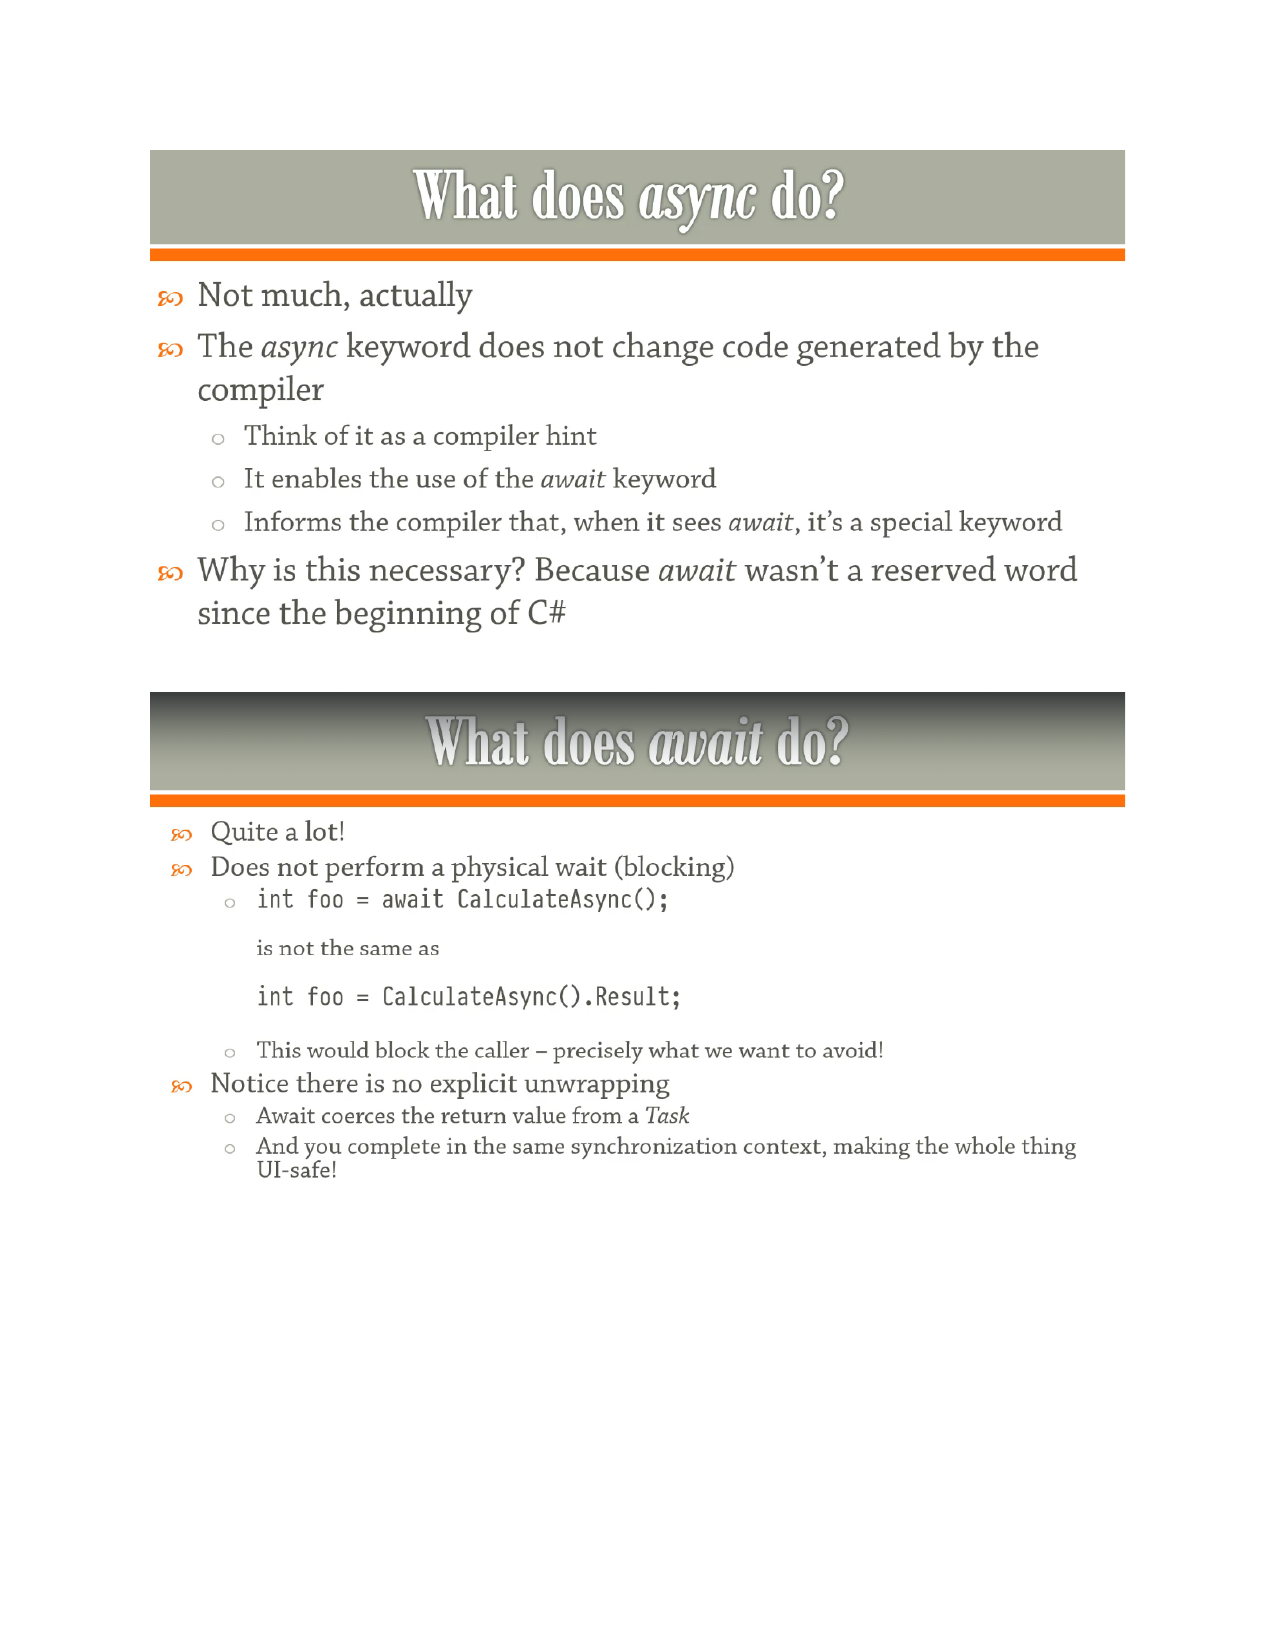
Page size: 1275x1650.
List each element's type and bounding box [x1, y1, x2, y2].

picture [150, 150, 1125, 674]
picture [150, 692, 1125, 1210]
